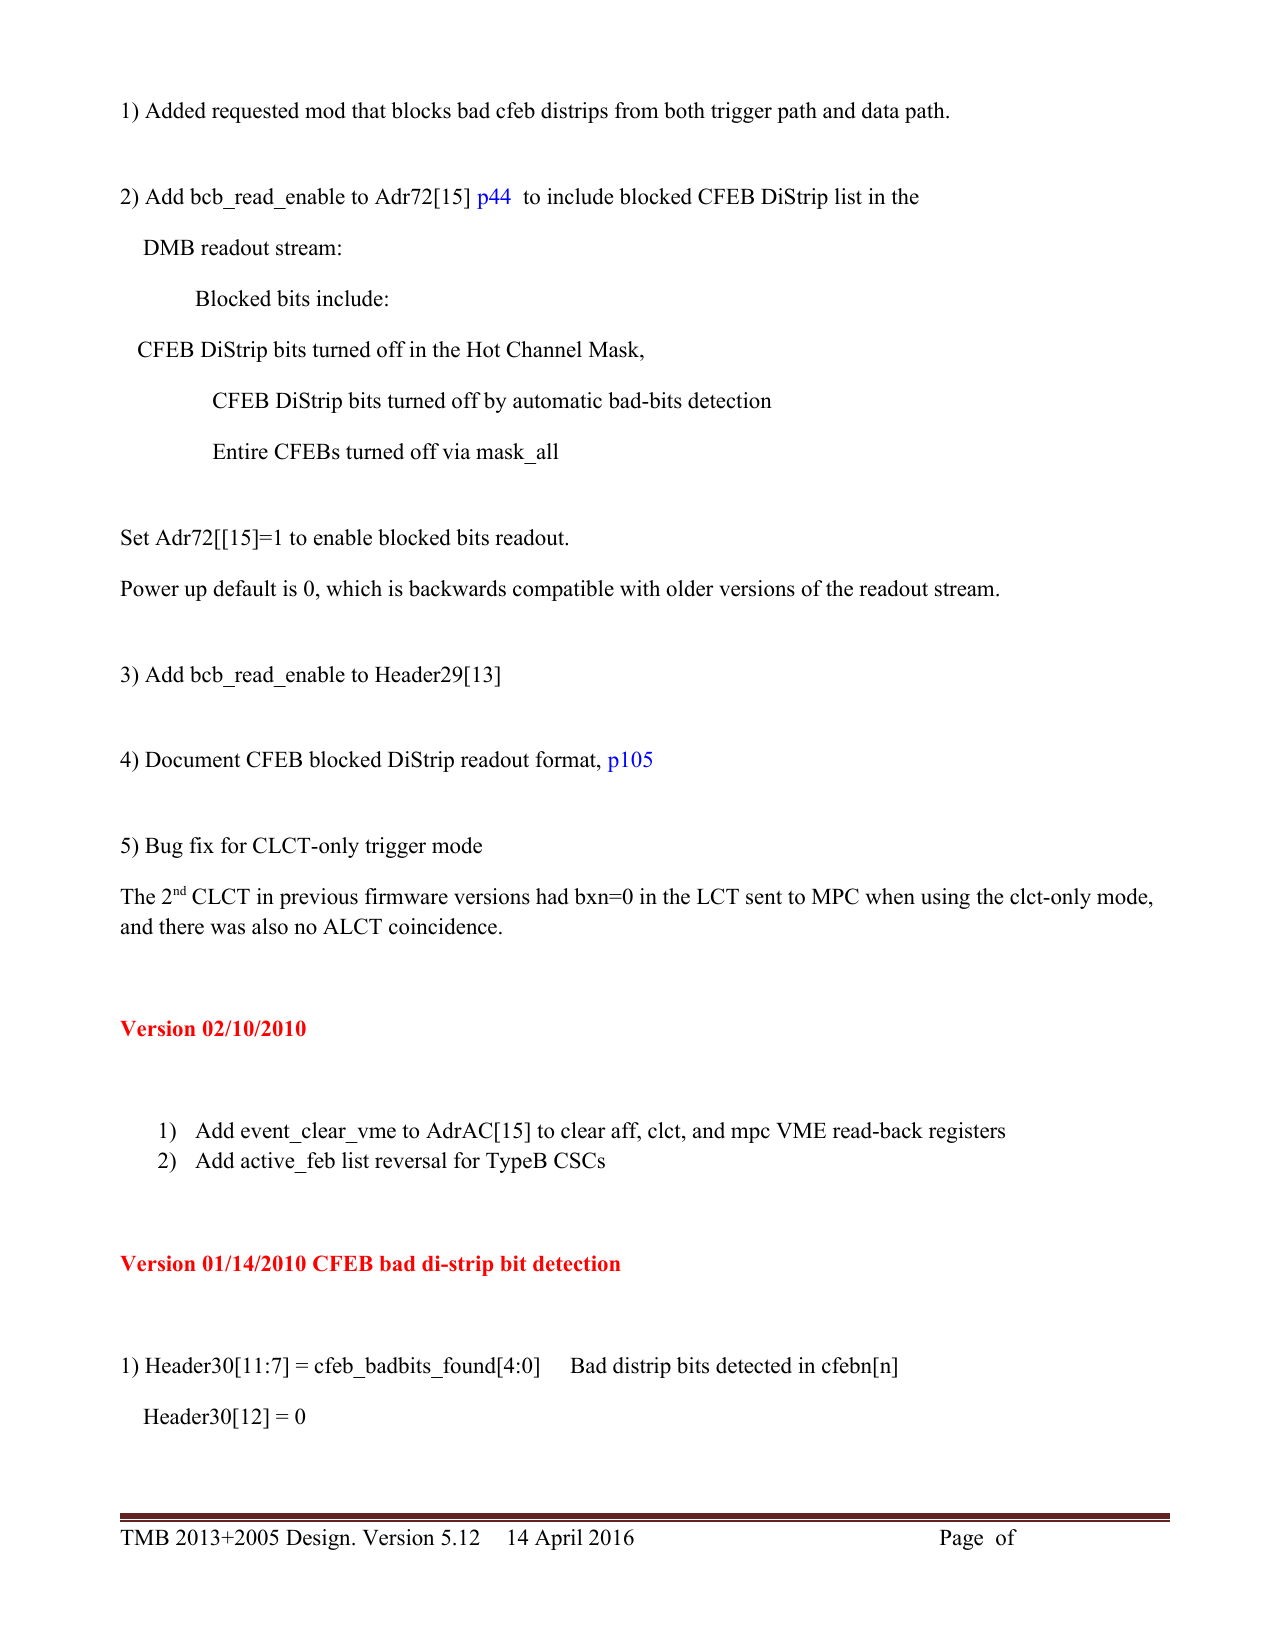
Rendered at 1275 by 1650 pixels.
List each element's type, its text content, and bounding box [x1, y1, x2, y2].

text 3) Add bcb_read_enable to Header29[13] [120, 661, 1170, 687]
text Power up default is 0, which is backwards compatible with older versions of the readout stream. [120, 575, 1170, 601]
text 1) Header30[11:7] = cfeb_badbits_found[4:0] Bad distrip bits detected in cfebn[n] [120, 1352, 1170, 1378]
text Entire CFEBs turned off via mask_all [120, 438, 1170, 465]
text CFEB DiStrip bits turned off in the Hot Channel Mask, [120, 336, 1170, 363]
text The 2nd CLCT in previous firmware versions had bxn=0 in the LCT sent to MPC when using the clct-only mode, and there was also no ALCT coincidence. [120, 883, 1170, 939]
text Blocked bits include: [120, 285, 1170, 312]
text 2) Add bcb_read_enable to Adr72[15] p44 to include blocked CFEB DiStrip list in the [120, 183, 1170, 209]
text 4) Document CFEB blocked DiStrip readout format, p104 [120, 746, 1170, 773]
subtitle Version 02/10/2010 [120, 1015, 1170, 1042]
text CFEB DiStrip bits turned off by automatic bad-bits detection [120, 387, 1170, 414]
text 1) Added requested mod that blocks bad cfeb distrips from both trigger path and data path. [120, 97, 1170, 124]
text 5) Bug fix for CLCT-only trigger mode [120, 832, 1170, 858]
list Add event_clear_vme to AdrAC[15] to clear aff, clct, and mpc VME read-back registers [157, 1117, 1170, 1144]
text DMB readout stream: [120, 234, 1170, 261]
text Header30[12] = 0 [120, 1403, 1170, 1429]
text Set Adr72[[15]=1 to enable blocked bits readout. [120, 524, 1170, 550]
subtitle Version 01/14/2010 CFEB bad di-strip bit detection [120, 1249, 1170, 1276]
list Add active_feb list reversal for TypeB CSCs [157, 1147, 1170, 1174]
